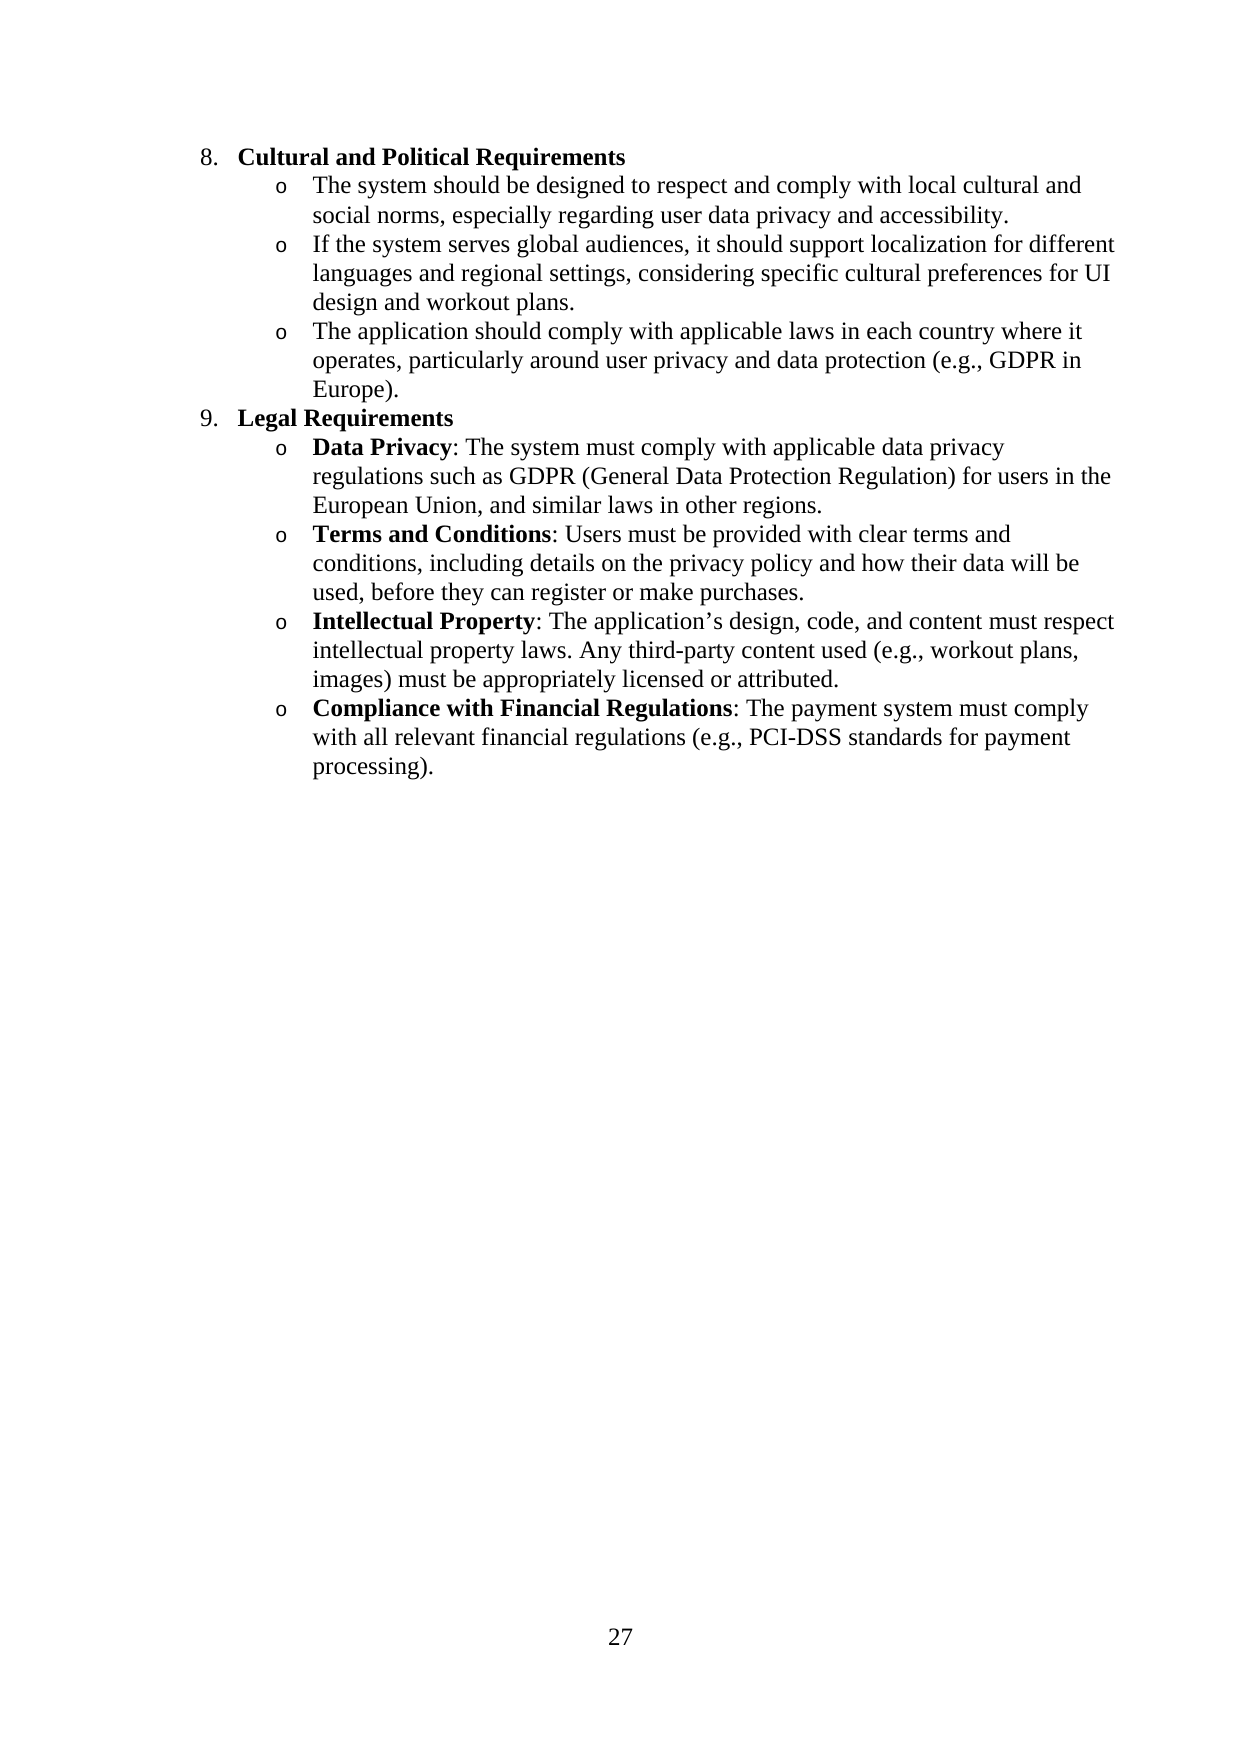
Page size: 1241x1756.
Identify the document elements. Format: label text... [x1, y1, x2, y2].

list Legal Requirements [200, 403, 1115, 432]
list If the system serves global audiences, it should support localization for different languages and regional settings, considering specific cultural preferences for UI design and workout plans. [275, 229, 1115, 316]
list Terms and Conditions: Users must be provided with clear terms and conditions, including details on the privacy policy and how their data will be used, before they can register or make purchases. [275, 519, 1115, 606]
list The application should comply with applicable laws in each country where it operates, particularly around user privacy and data protection (e.g., GDPR in Europe). [275, 316, 1115, 403]
list The system should be designed to respect and comply with local cultural and social norms, especially regarding user data privacy and accessibility. [275, 170, 1115, 229]
list Intellectual Property: The application’s design, code, and content must respect intellectual property laws. Any third-party content used (e.g., workout plans, images) must be appropriately licensed or attributed. [275, 606, 1115, 693]
list Cultural and Political Requirements [200, 142, 1115, 170]
list Data Privacy: The system must comply with applicable data privacy regulations such as GDPR (General Data Protection Regulation) for users in the European Union, and similar laws in other regions. [275, 432, 1115, 519]
list Compliance with Financial Regulations: The payment system must comply with all relevant financial regulations (e.g., PCI-DSS standards for payment processing). [275, 693, 1115, 780]
